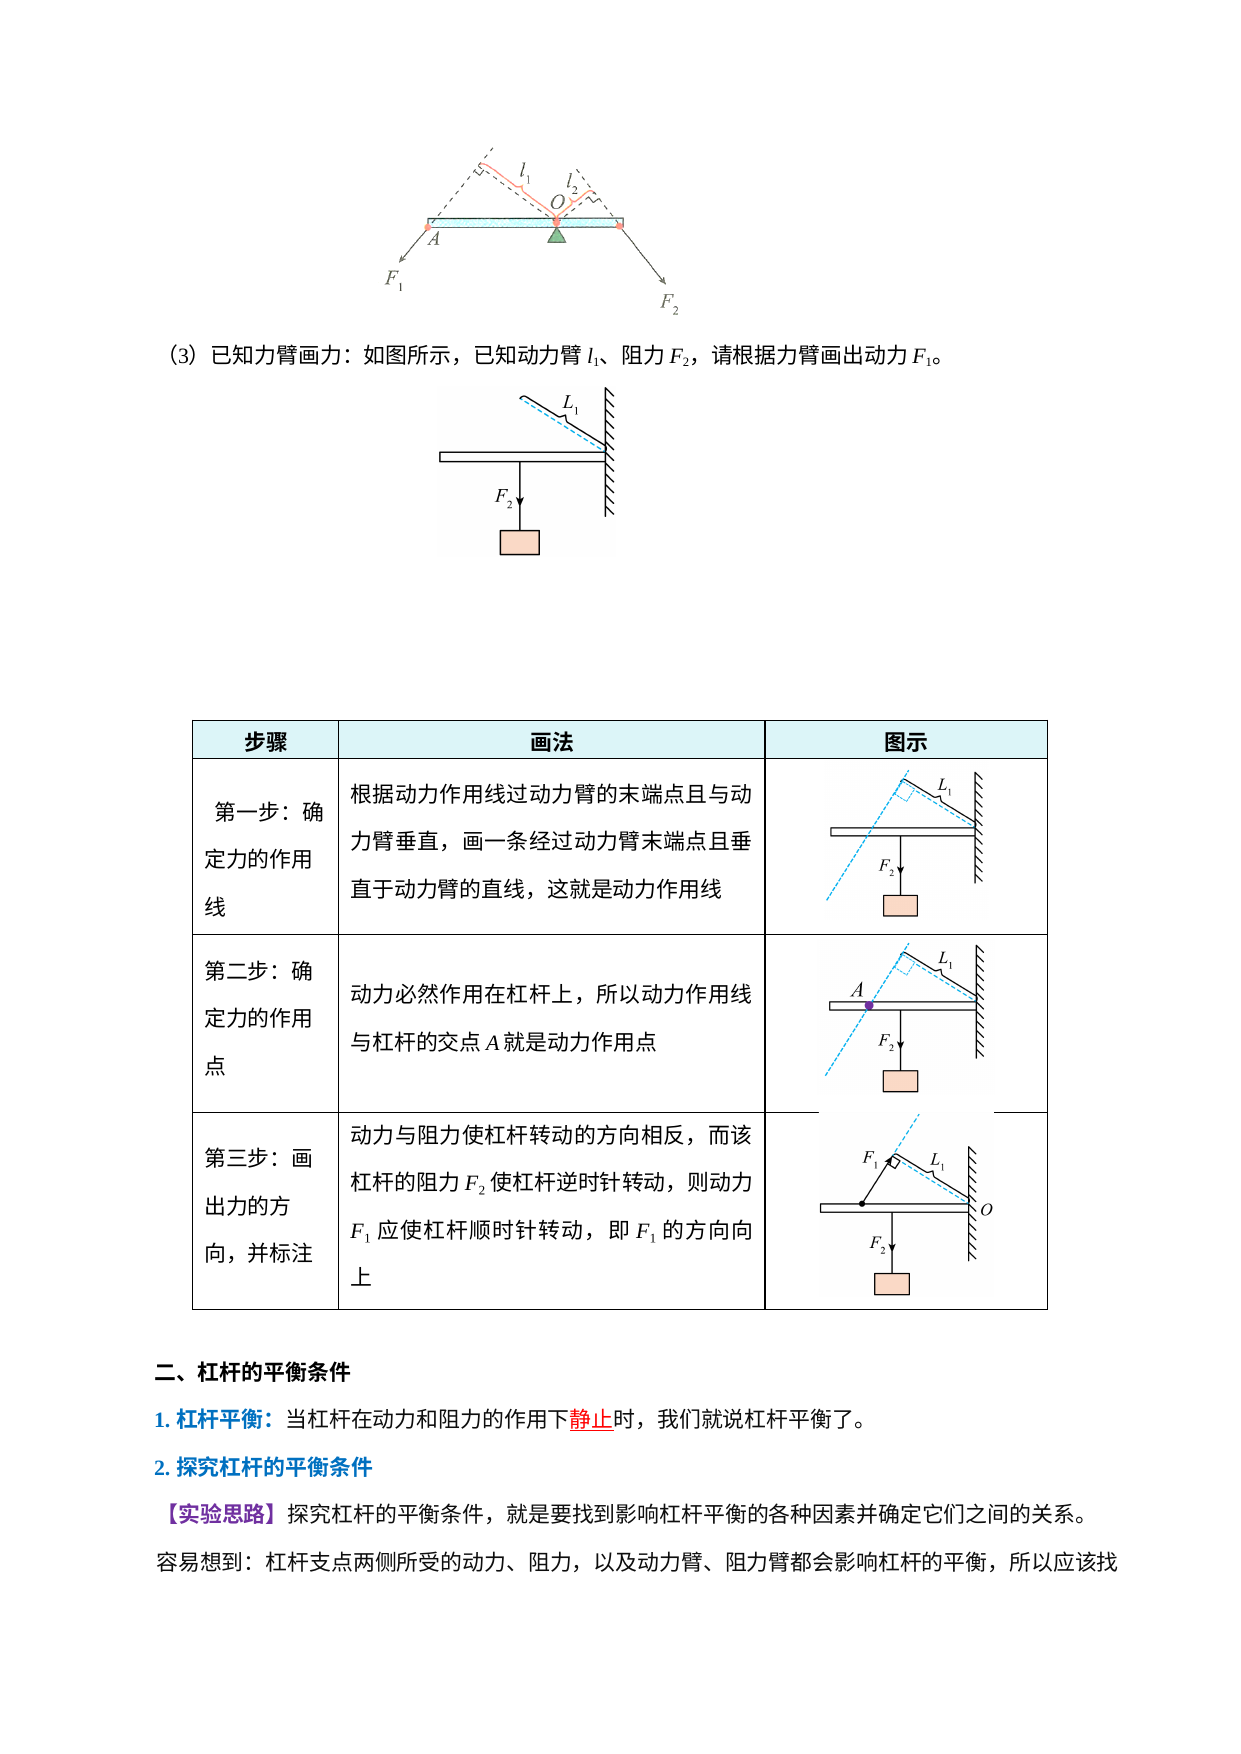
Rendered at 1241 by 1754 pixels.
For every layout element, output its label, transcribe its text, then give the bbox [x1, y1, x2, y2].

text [112, 1545, 1128, 1577]
text 1. 杠杆平衡：当杠杆在动力和阻力的作用下静止时，我们就说杠杆平衡了。 [112, 1402, 1128, 1434]
picture [823, 760, 989, 920]
table_cell 动力与阻力使杠杆转动的方向相反，而该杠杆的阻力F₂使杠杆逆时针转动，则动力F₁应使杠杆顺时针转动，即F₁的方向向上 [339, 1113, 764, 1309]
picture [818, 1112, 994, 1297]
text 2. 探究杠杆的平衡条件 [112, 1450, 1128, 1482]
table_cell 第一步：确定力的作用线 [193, 759, 338, 934]
table_cell [766, 759, 1047, 934]
table_header 画法 [339, 721, 764, 758]
table_header 步骤 [193, 721, 338, 758]
text 二、杠杆的平衡条件 [112, 1355, 1128, 1387]
picture [375, 147, 704, 325]
table_cell 根据动力作用线过动力臂的末端点且与动力臂垂直，画一条经过动力臂末端点且垂直于动力臂的直线，这就是动力作用线 [339, 759, 764, 934]
text （3）已知力臂画力：如图所示，已知动力臂l1、阻力F2，请根据力臂画出动力F1。 [112, 338, 1128, 370]
table_cell 动力必然作用在杠杆上，所以动力作用线与杠杆的交点A就是动力作用点 [339, 935, 764, 1112]
picture [817, 939, 996, 1095]
table_cell 第三步：画出力的方向，并标注 [193, 1113, 338, 1309]
text 【实验思路】探究杠杆的平衡条件，就是要找到影响杠杆平衡的各种因素并确定它们之间的关系。 [112, 1497, 1128, 1529]
table_header 图示 [766, 721, 1047, 758]
table_cell [766, 935, 1047, 1112]
table_cell 第二步：确定力的作用点 [193, 935, 338, 1112]
picture [437, 386, 616, 557]
table_cell [766, 1113, 1047, 1309]
